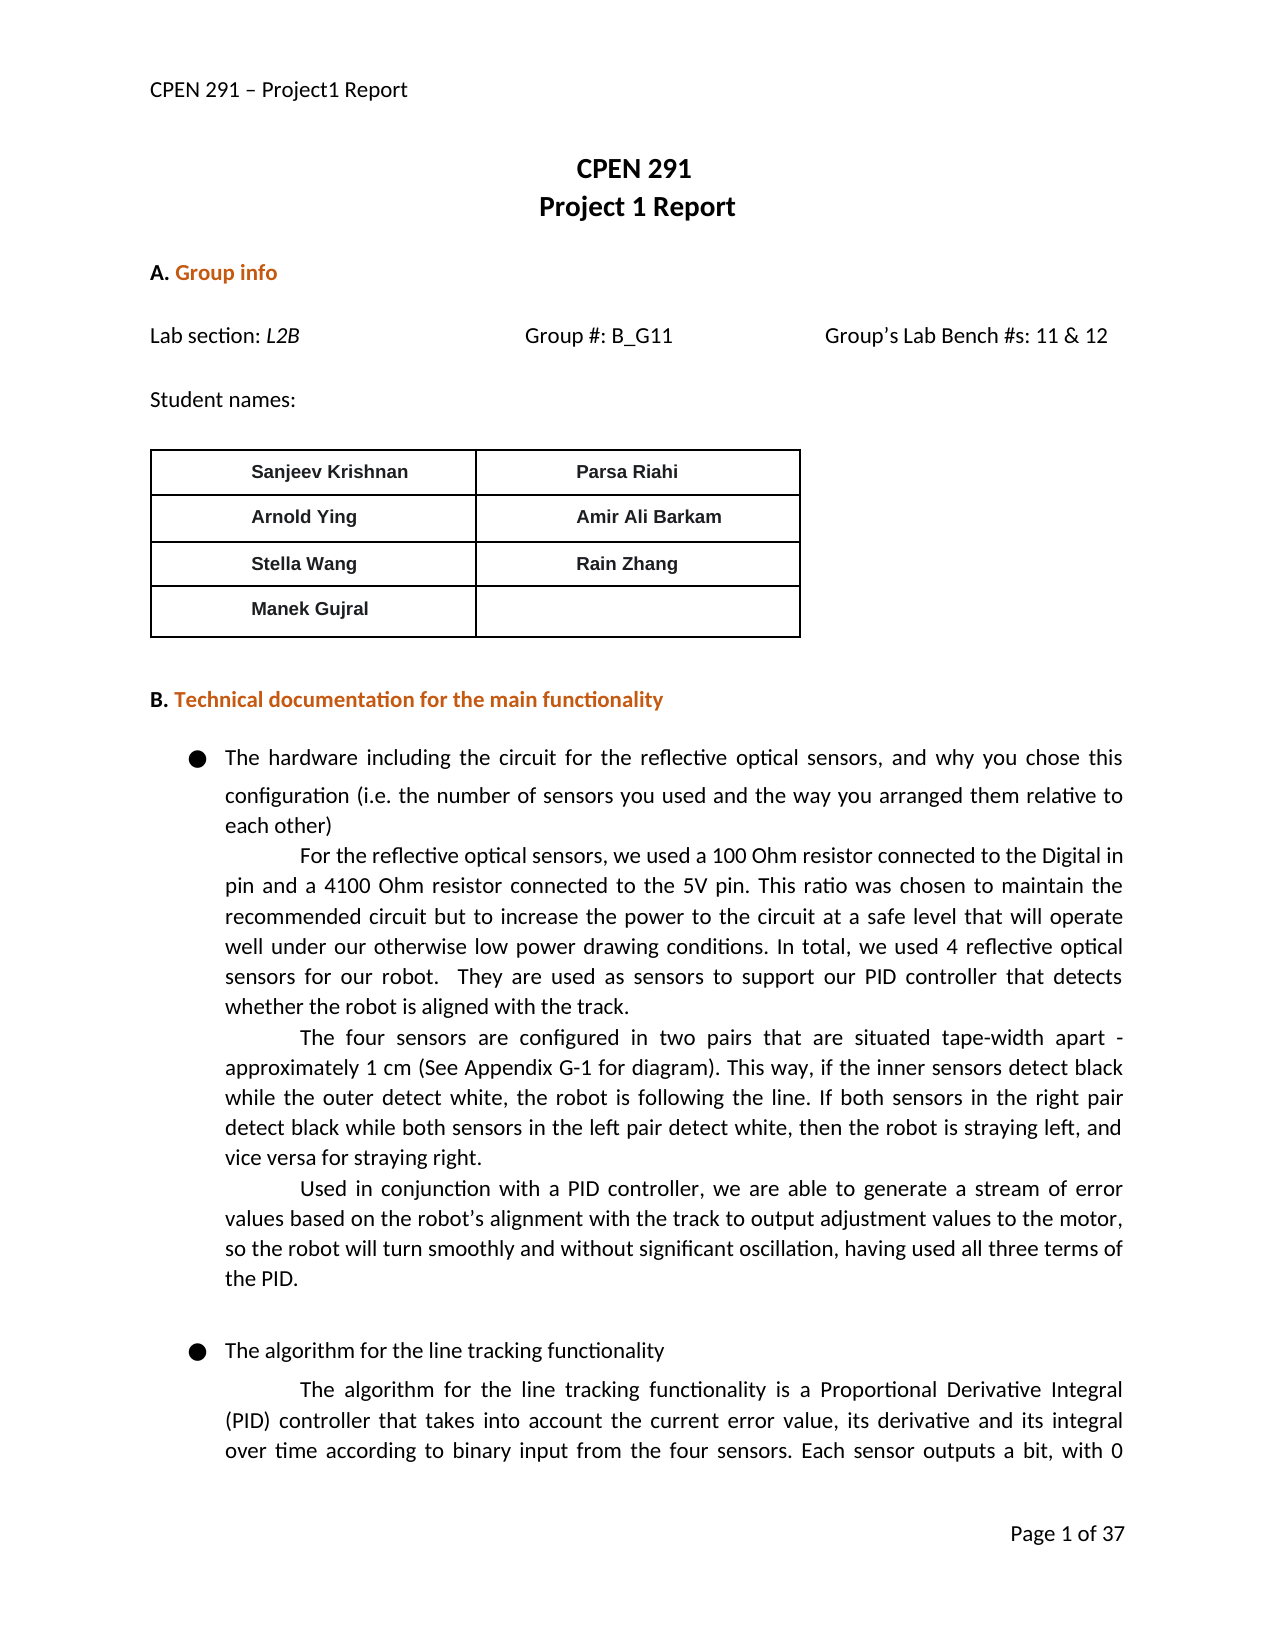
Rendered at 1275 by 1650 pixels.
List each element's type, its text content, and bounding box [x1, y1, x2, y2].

text Student names: [150, 385, 1125, 413]
table_cell Rain Zhang [477, 543, 799, 585]
table_header Parsa Riahi [477, 451, 799, 494]
text B. Technical documentation for the main functionality [150, 685, 1125, 713]
text Used in conjunction with a PID controller, we are able to generate a stream of error values based on the robot’s alignment with the track to output adjustment values to the motor, so the robot will turn smoothly and without significant oscillation, having used all three terms of the PID. [225, 1174, 1125, 1292]
table_cell Manek Gujral [152, 587, 475, 636]
text For the reflective optical sensors, we used a 100 Ohm resistor connected to the Digital in pin and a 4100 Ohm resistor connected to the 5V pin. This ratio was chosen to maintain the recommended circuit but to increase the power to the circuit at a safe level that will operate well under our otherwise low power drawing conditions. In total, we used 4 reflective optical sensors for our robot. They are used as sensors to support our PID controller that detects whether the robot is aligned with the track. [225, 841, 1125, 1021]
list The algorithm for the line tracking functionality [187, 1325, 1125, 1372]
table_header Sanjeev Krishnan [152, 451, 475, 494]
text The four sensors are configured in two pairs that are situated tape-width apart - approximately 1 cm (See Appendix G-1 for diagram). This way, if the inner sensors detect black while the outer detect white, the robot is following the line. If both sensors in the right pair detect black while both sensors in the left pair detect white, then the robot is straying left, and vice versa for straying right. [225, 1023, 1125, 1172]
table_cell Amir Ali Barkam [477, 496, 799, 541]
text CPEN 291 Project 1 Report [150, 150, 1125, 224]
table_cell Stella Wang [152, 543, 475, 585]
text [225, 1376, 1125, 1464]
text Lab section: L2B Group #: B_G11 Group’s Lab Bench #s: 11 & 12 [150, 322, 1125, 349]
table_cell Arnold Ying [152, 496, 475, 541]
text A. Group info [150, 258, 1125, 286]
table_cell [477, 587, 799, 636]
list The hardware including the circuit for the reflective optical sensors, and why you chose this configuration (i.e. the number of sensors you used and the way you arranged them relative to each other) [187, 732, 1125, 839]
